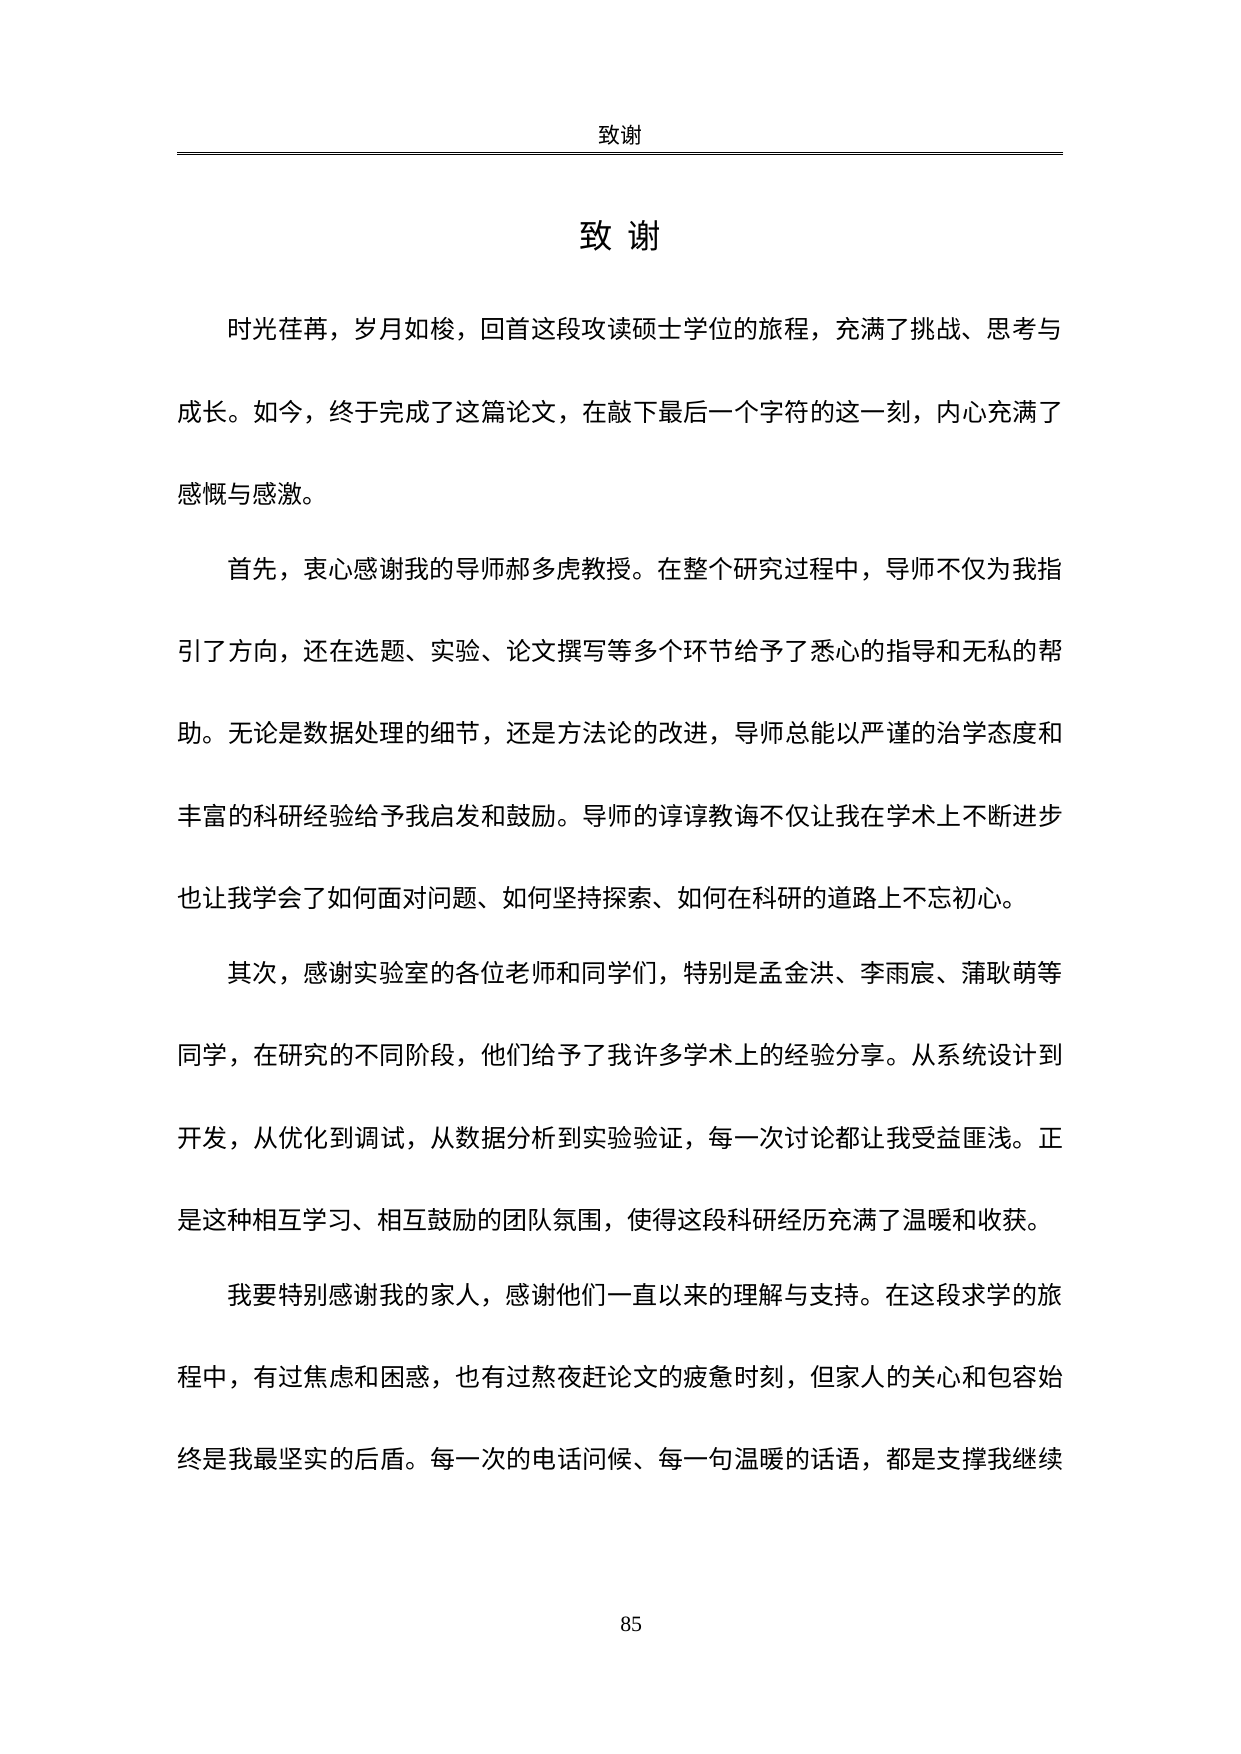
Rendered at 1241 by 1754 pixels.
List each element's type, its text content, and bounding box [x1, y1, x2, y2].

text 致 谢 [177, 210, 1063, 258]
text 时光荏苒，岁月如梭，回首这段攻读硕士学位的旅程，充满了挑战、思考与成长。如今，终于完成了这篇论文，在敲下最后一个字符的这一刻，内心充满了感慨与感激。 [177, 295, 1063, 526]
text 首先，衷心感谢我的导师郝多虎教授。在整个研究过程中，导师不仅为我指引了方向，还在选题、实验、论文撰写等多个环节给予了悉心的指导和无私的帮助。无论是数据处理的细节，还是方法论的改进，导师总能以严谨的治学态度和丰富的科研经验给予我启发和鼓励。导师的谆谆教诲不仅让我在学术上不断进步，也让我学会了如何面对问题、如何坚持探索、如何在科研的道路上不忘初心。 [177, 534, 1063, 929]
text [177, 1260, 1063, 1491]
text 其次，感谢实验室的各位老师和同学们，特别是孟金洪、李雨宸、蒲耿萌等同学，在研究的不同阶段，他们给予了我许多学术上的经验分享。从系统设计到开发，从优化到调试，从数据分析到实验验证，每一次讨论都让我受益匪浅。正是这种相互学习、相互鼓励的团队氛围，使得这段科研经历充满了温暖和收获。 [177, 939, 1063, 1251]
